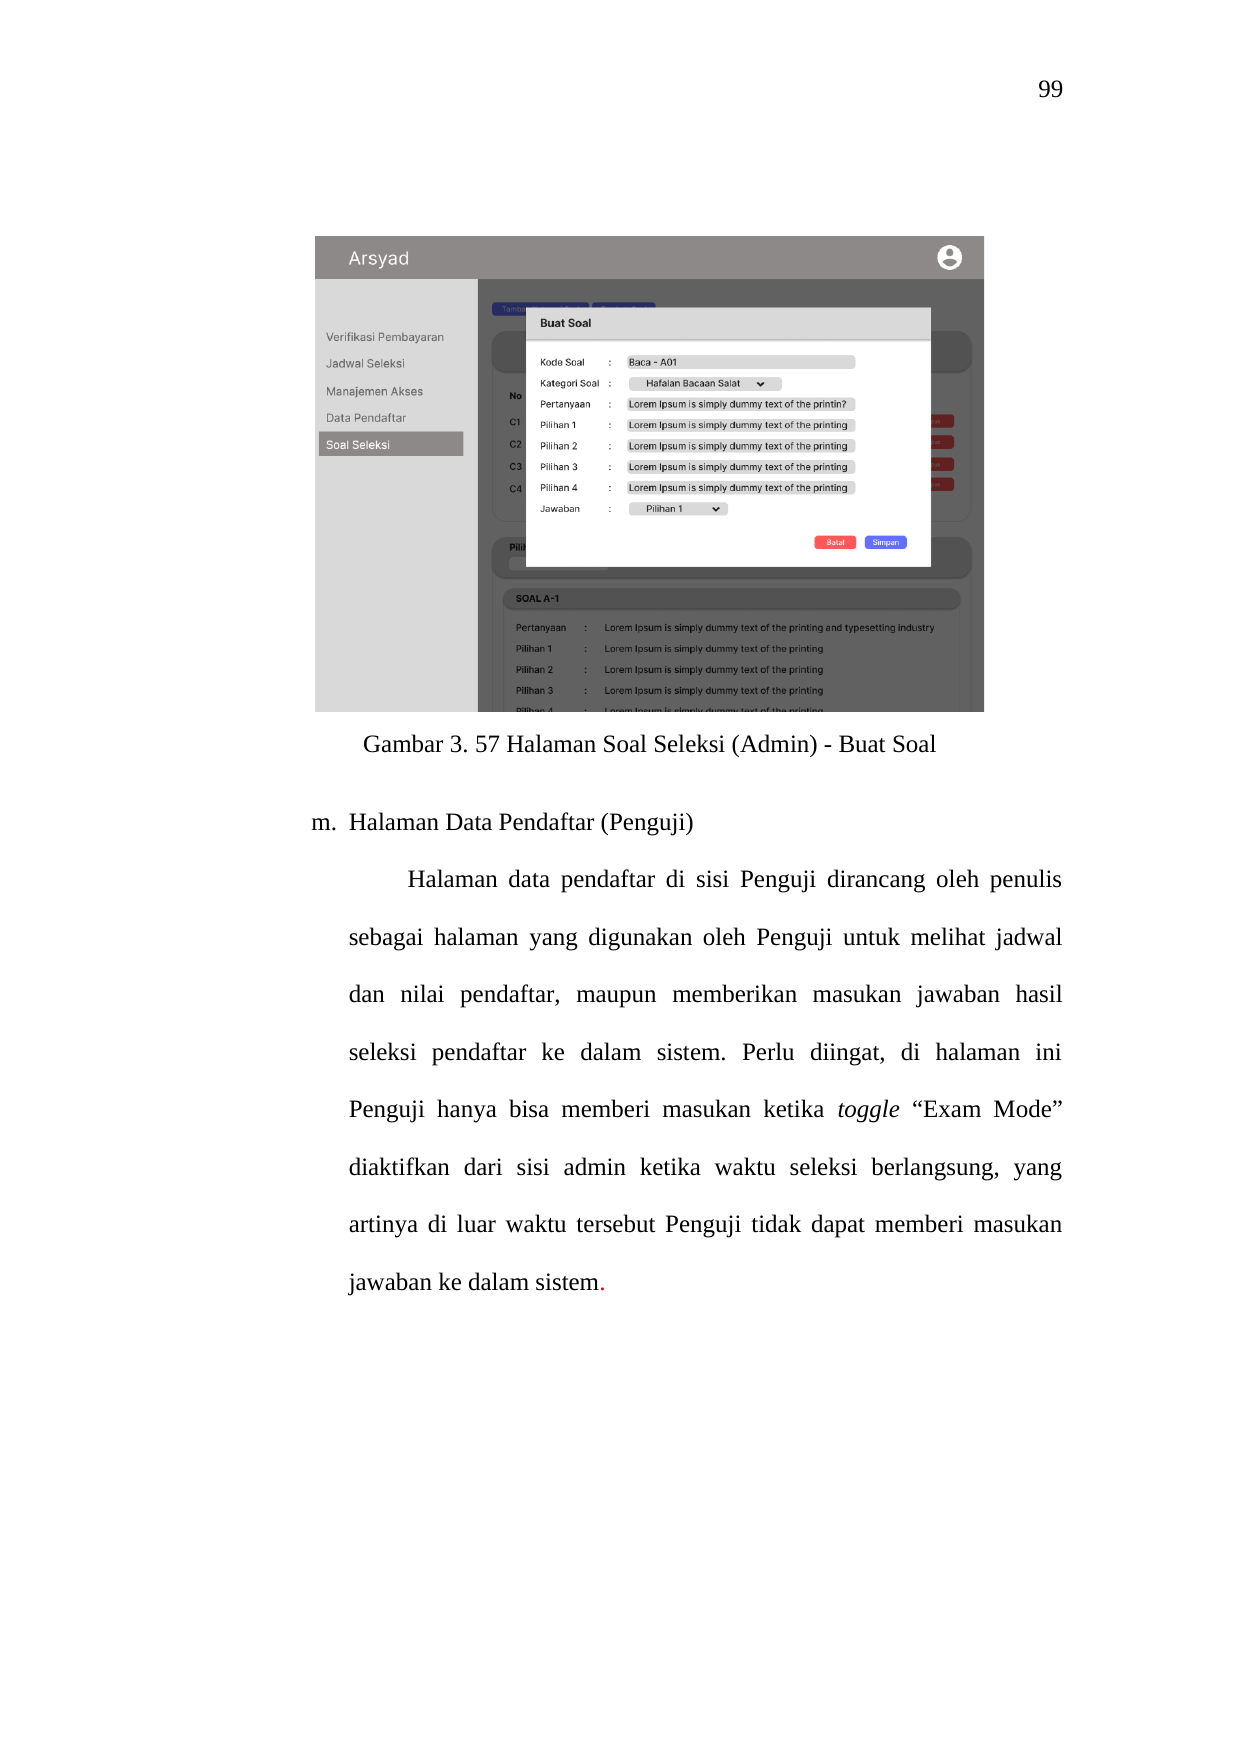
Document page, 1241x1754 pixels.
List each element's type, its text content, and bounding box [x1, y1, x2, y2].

picture [315, 236, 985, 712]
list Halaman data pendaftar di sisi Penguji dirancang oleh penulis sebagai halaman yang digunakan oleh Penguji untuk melihat jadwal dan nilai pendaftar, maupun memberikan masukan jawaban hasil seleksi pendaftar ke dalam sistem. Perlu diingat, di halaman ini Penguji hanya bisa memberi masukan ketika toggle “Exam Mode” diaktifkan dari sisi admin ketika waktu seleksi berlangsung, yang artinya di luar waktu tersebut Penguji tidak dapat memberi masukan jawaban ke dalam sistem. [348, 864, 1063, 1296]
list Halaman Data Pendaftar (Penguji) [311, 807, 1063, 836]
text Gambar 3. 57 Halaman Soal Seleksi (Admin) - Buat Soal [236, 729, 1063, 757]
